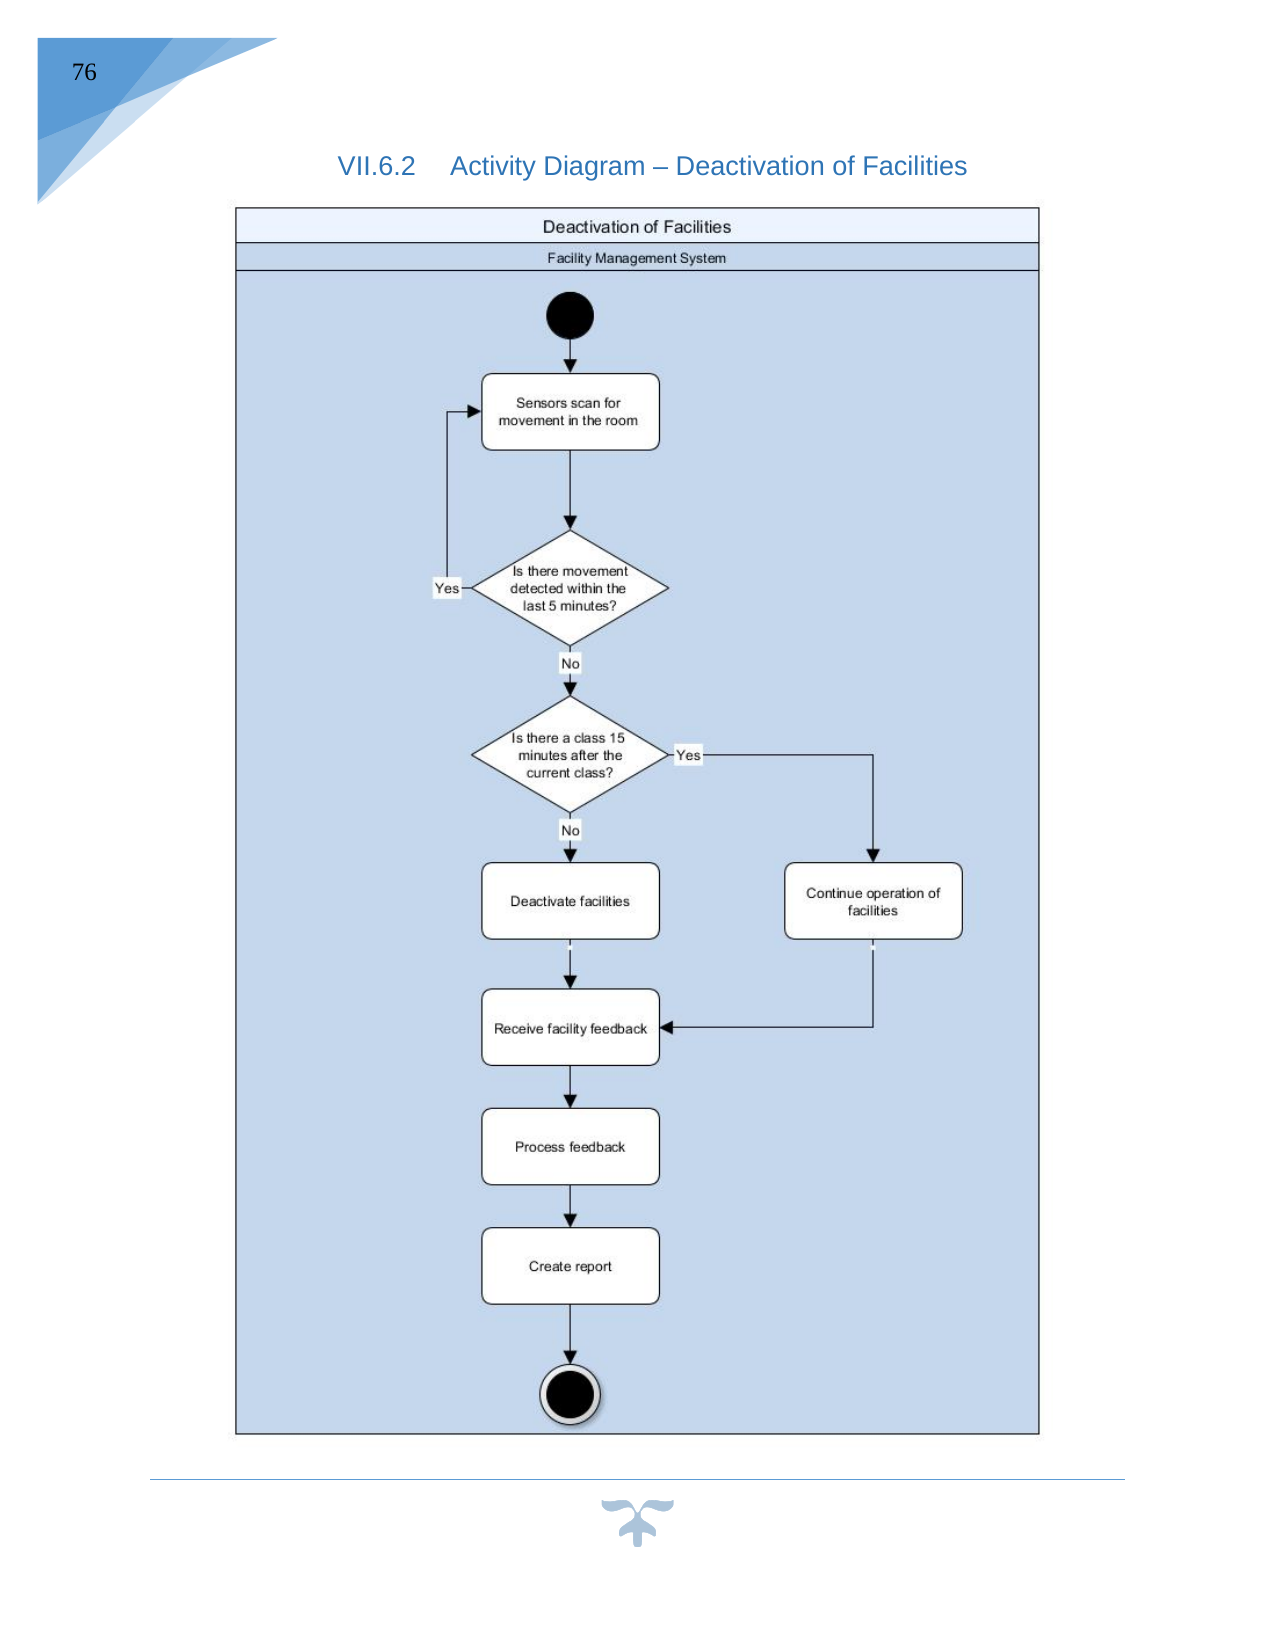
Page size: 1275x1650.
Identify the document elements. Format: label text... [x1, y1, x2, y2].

picture [37, 37, 1053, 1447]
subtitle Activity Diagram – Deactivation of Facilities [337, 150, 1125, 181]
